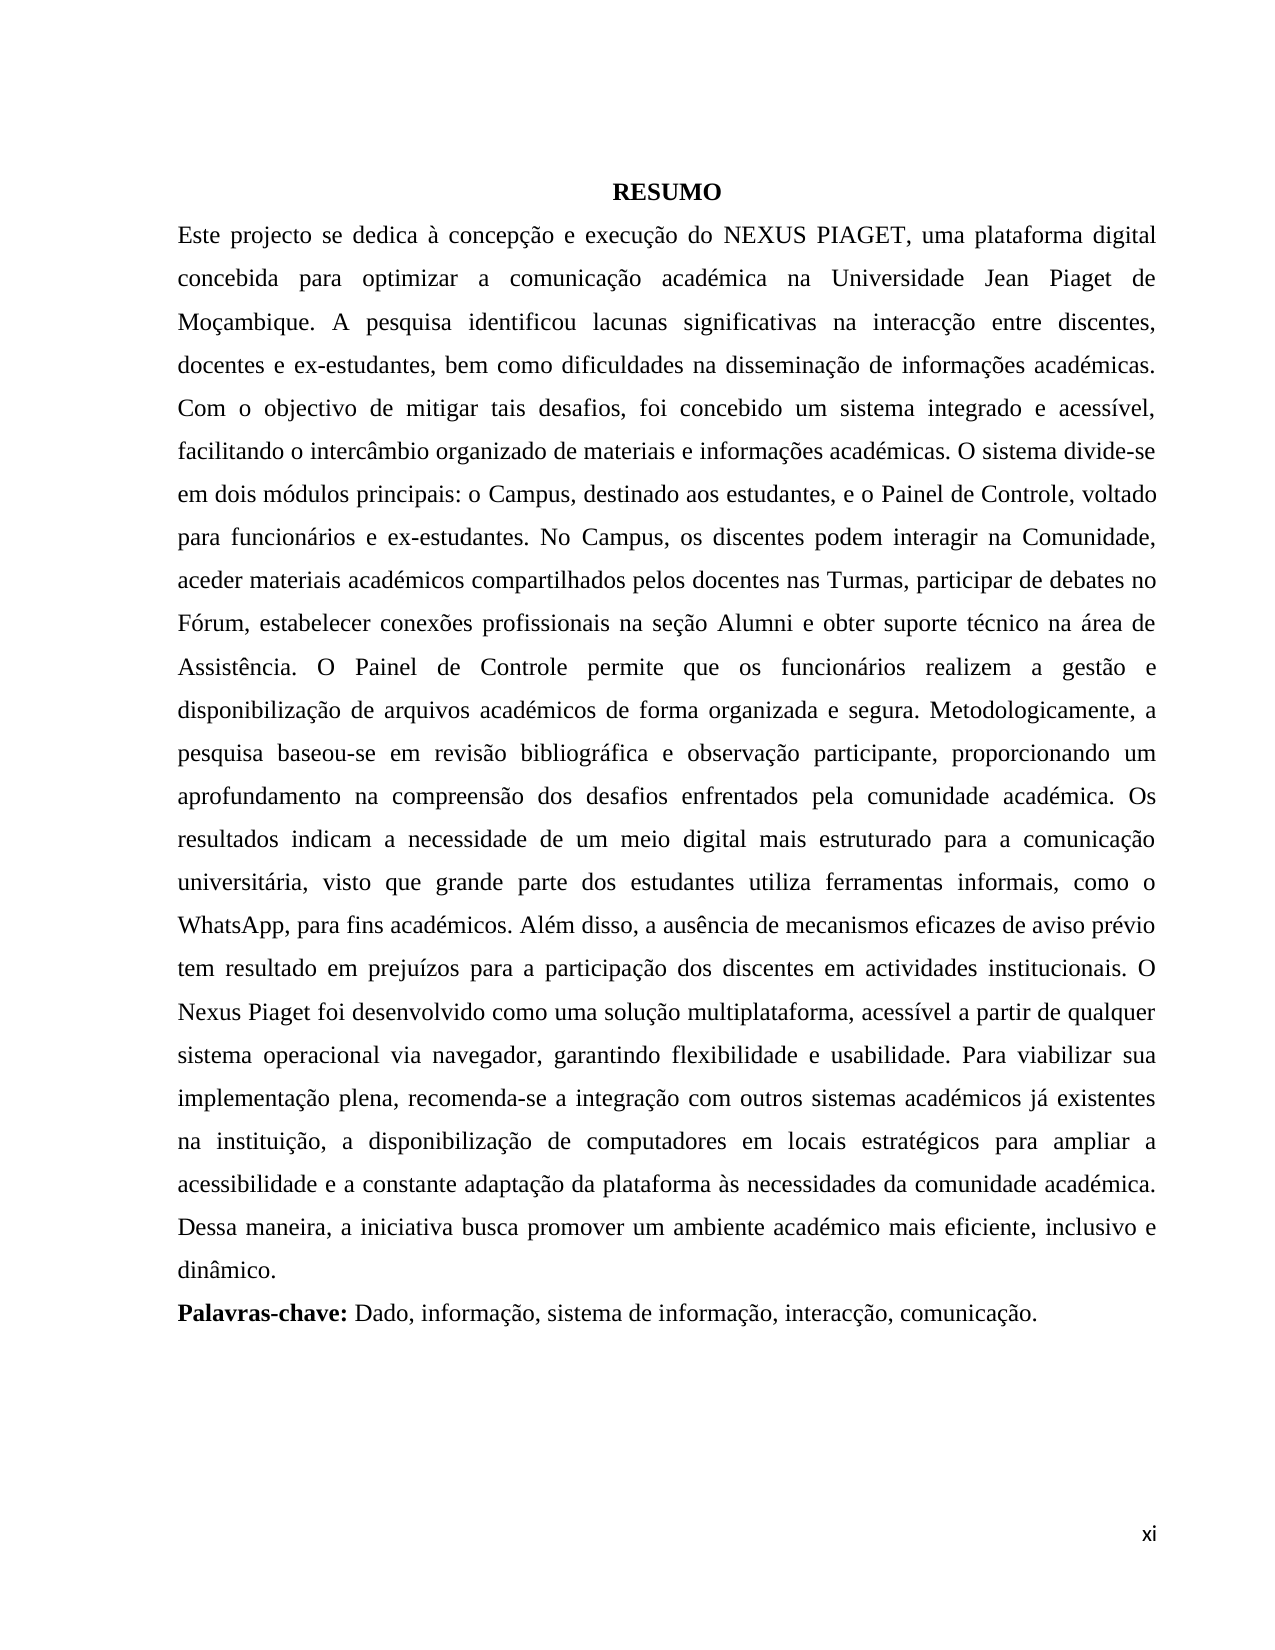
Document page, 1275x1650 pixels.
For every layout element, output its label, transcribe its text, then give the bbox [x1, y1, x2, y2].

text RESUMO [177, 177, 1157, 206]
text Este projecto se dedica à concepção e execução do NEXUS PIAGET, uma plataforma digital concebida para optimizar a comunicação académica na Universidade Jean Piaget de Moçambique. A pesquisa identificou lacunas significativas na interacção entre discentes, docentes e ex-estudantes, bem como dificuldades na disseminação de informações académicas. Com o objectivo de mitigar tais desafios, foi concebido um sistema integrado e acessível, facilitando o intercâmbio organizado de materiais e informações académicas. O sistema divide-se em dois módulos principais: o Campus, destinado aos estudantes, e o Painel de Controle, voltado para funcionários e ex-estudantes. No Campus, os discentes podem interagir na Comunidade, aceder materiais académicos compartilhados pelos docentes nas Turmas, participar de debates no Fórum, estabelecer conexões profissionais na seção Alumni e obter suporte técnico na área de Assistência. O Painel de Controle permite que os funcionários realizem a gestão e disponibilização de arquivos académicos de forma organizada e segura. Metodologicamente, a pesquisa baseou-se em revisão bibliográfica e observação participante, proporcionando um aprofundamento na compreensão dos desafios enfrentados pela comunidade académica. Os resultados indicam a necessidade de um meio digital mais estruturado para a comunicação universitária, visto que grande parte dos estudantes utiliza ferramentas informais, como o WhatsApp, para fins académicos. Além disso, a ausência de mecanismos eficazes de aviso prévio tem resultado em prejuízos para a participação dos discentes em actividades institucionais. O Nexus Piaget foi desenvolvido como uma solução multiplataforma, acessível a partir de qualquer sistema operacional via navegador, garantindo flexibilidade e usabilidade. Para viabilizar sua implementação plena, recomenda-se a integração com outros sistemas académicos já existentes na instituição, a disponibilização de computadores em locais estratégicos para ampliar a acessibilidade e a constante adaptação da plataforma às necessidades da comunidade académica. Dessa maneira, a iniciativa busca promover um ambiente académico mais eficiente, inclusivo e dinâmico. [177, 220, 1157, 1284]
text Palavras-chave: Dado, informação, sistema de informação, interacção, comunicação. [177, 1298, 1157, 1327]
